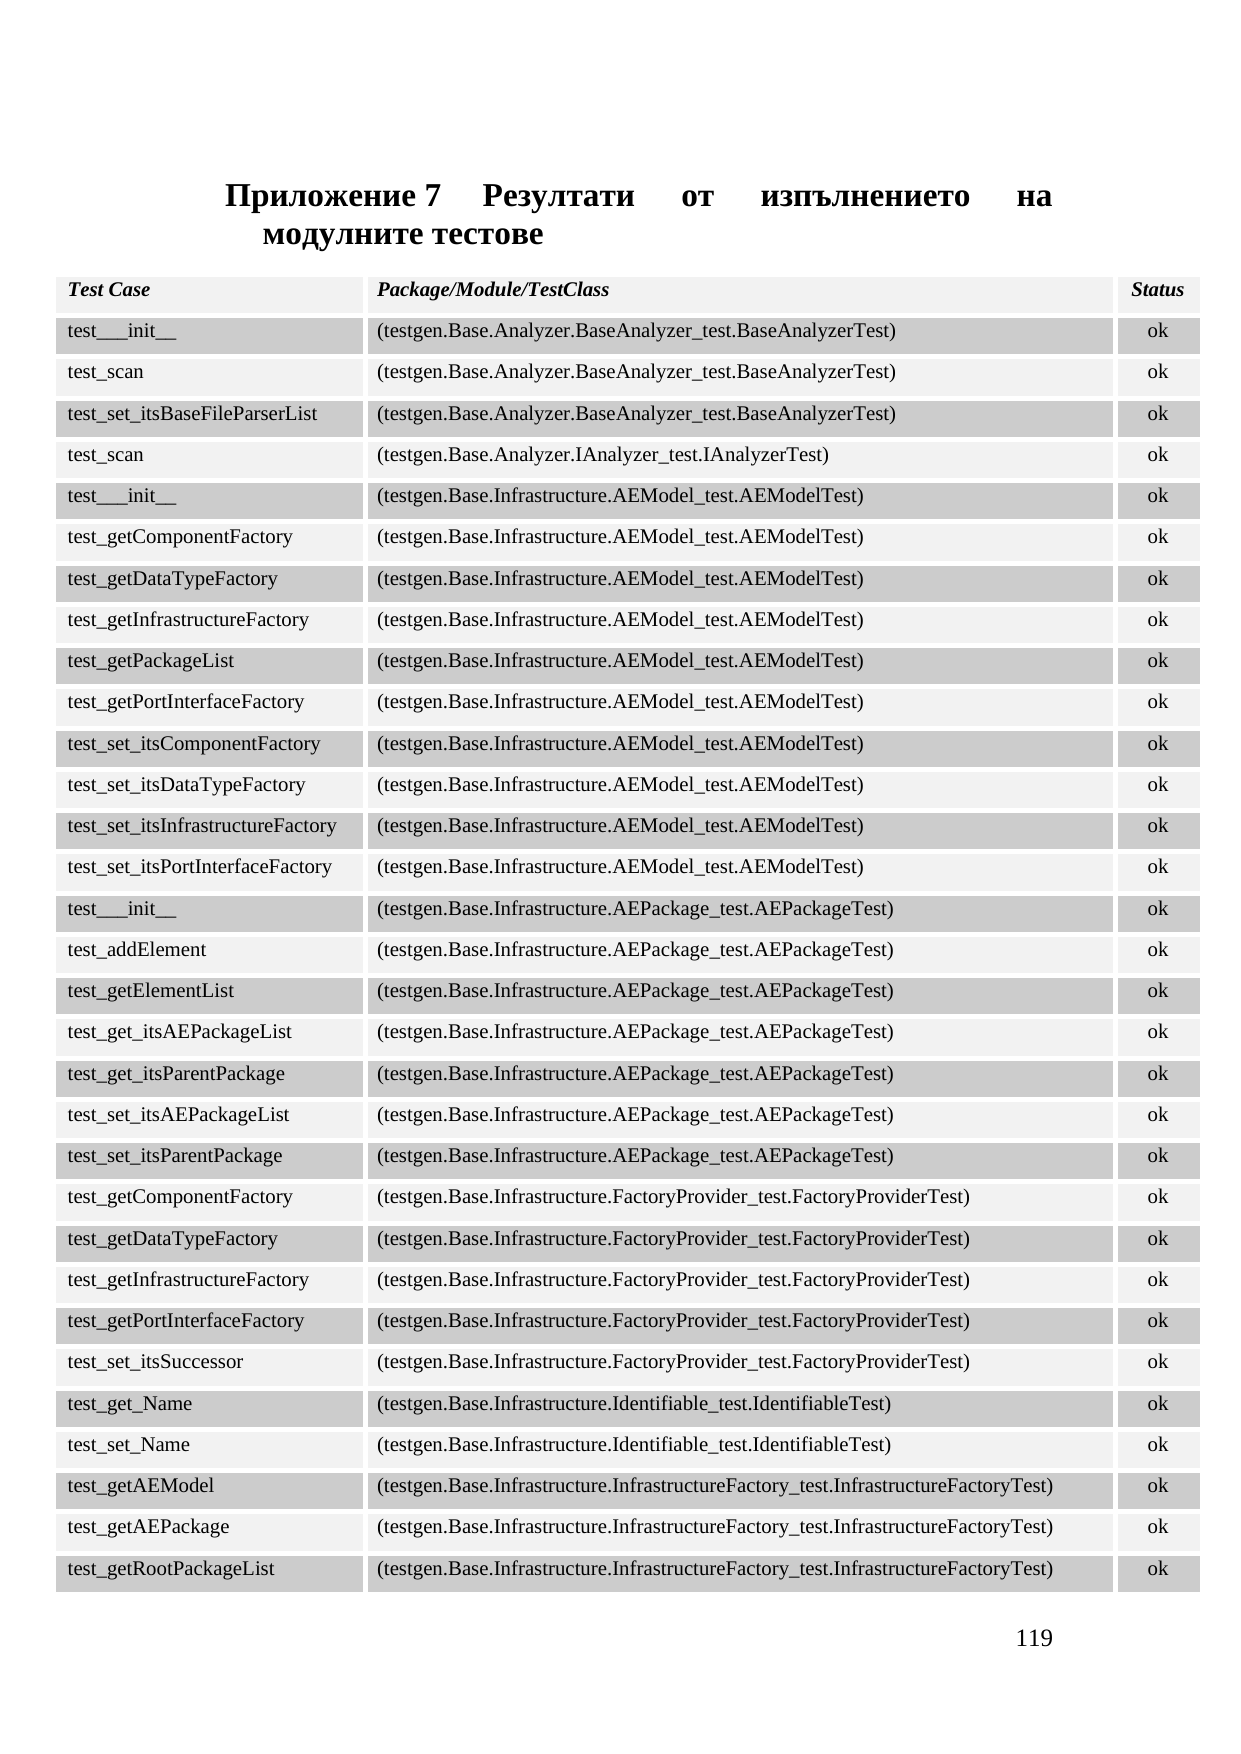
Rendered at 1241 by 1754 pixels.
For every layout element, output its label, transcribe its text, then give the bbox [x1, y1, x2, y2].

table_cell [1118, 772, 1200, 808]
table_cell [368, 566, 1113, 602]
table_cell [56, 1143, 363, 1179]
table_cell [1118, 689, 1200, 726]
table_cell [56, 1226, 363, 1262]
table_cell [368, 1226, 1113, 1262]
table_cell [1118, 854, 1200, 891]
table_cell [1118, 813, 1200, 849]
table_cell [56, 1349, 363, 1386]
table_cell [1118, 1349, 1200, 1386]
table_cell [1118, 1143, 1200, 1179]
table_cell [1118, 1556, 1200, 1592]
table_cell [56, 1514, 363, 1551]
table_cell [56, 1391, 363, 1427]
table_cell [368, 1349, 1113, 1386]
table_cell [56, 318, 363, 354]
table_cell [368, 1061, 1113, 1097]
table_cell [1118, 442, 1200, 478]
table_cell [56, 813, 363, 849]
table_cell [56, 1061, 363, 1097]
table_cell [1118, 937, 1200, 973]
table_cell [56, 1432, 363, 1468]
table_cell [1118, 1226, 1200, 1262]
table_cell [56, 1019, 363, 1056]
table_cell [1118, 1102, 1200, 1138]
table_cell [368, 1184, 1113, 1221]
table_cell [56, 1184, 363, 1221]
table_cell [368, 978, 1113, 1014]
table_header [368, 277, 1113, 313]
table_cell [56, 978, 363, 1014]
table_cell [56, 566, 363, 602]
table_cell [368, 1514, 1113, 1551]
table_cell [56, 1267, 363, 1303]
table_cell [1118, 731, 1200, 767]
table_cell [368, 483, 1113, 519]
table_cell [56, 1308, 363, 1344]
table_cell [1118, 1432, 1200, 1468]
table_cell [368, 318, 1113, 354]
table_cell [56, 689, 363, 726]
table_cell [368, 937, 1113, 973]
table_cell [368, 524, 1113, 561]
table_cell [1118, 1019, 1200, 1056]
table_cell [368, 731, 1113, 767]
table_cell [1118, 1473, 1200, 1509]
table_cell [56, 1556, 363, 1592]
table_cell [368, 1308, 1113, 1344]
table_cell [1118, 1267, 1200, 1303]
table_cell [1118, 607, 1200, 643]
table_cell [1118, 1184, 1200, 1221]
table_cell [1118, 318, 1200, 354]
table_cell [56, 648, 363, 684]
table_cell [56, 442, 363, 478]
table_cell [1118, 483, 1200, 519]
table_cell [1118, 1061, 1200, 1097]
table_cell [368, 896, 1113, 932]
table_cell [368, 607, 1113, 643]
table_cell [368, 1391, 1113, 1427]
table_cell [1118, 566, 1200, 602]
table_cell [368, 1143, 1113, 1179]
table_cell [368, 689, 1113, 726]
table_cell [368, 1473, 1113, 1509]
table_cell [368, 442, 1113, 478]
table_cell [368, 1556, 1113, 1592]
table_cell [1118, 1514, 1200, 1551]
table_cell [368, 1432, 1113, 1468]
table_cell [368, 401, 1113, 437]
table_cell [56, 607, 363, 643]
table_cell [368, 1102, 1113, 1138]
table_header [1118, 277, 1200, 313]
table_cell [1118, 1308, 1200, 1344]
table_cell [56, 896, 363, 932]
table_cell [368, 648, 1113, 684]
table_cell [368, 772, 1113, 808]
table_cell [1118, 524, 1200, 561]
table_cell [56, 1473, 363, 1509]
text Резултати от изпълнението на модулните тестове [225, 175, 1053, 252]
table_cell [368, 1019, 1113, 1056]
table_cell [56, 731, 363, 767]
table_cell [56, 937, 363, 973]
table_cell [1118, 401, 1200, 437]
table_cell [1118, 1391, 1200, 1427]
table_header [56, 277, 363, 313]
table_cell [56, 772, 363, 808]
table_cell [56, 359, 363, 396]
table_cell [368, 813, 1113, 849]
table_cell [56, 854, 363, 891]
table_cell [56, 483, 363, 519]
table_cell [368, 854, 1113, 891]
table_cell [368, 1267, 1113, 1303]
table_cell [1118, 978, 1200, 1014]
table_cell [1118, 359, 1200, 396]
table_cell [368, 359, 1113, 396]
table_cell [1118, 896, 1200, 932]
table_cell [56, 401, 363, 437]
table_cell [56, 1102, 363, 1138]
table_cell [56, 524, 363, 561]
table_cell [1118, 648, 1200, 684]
